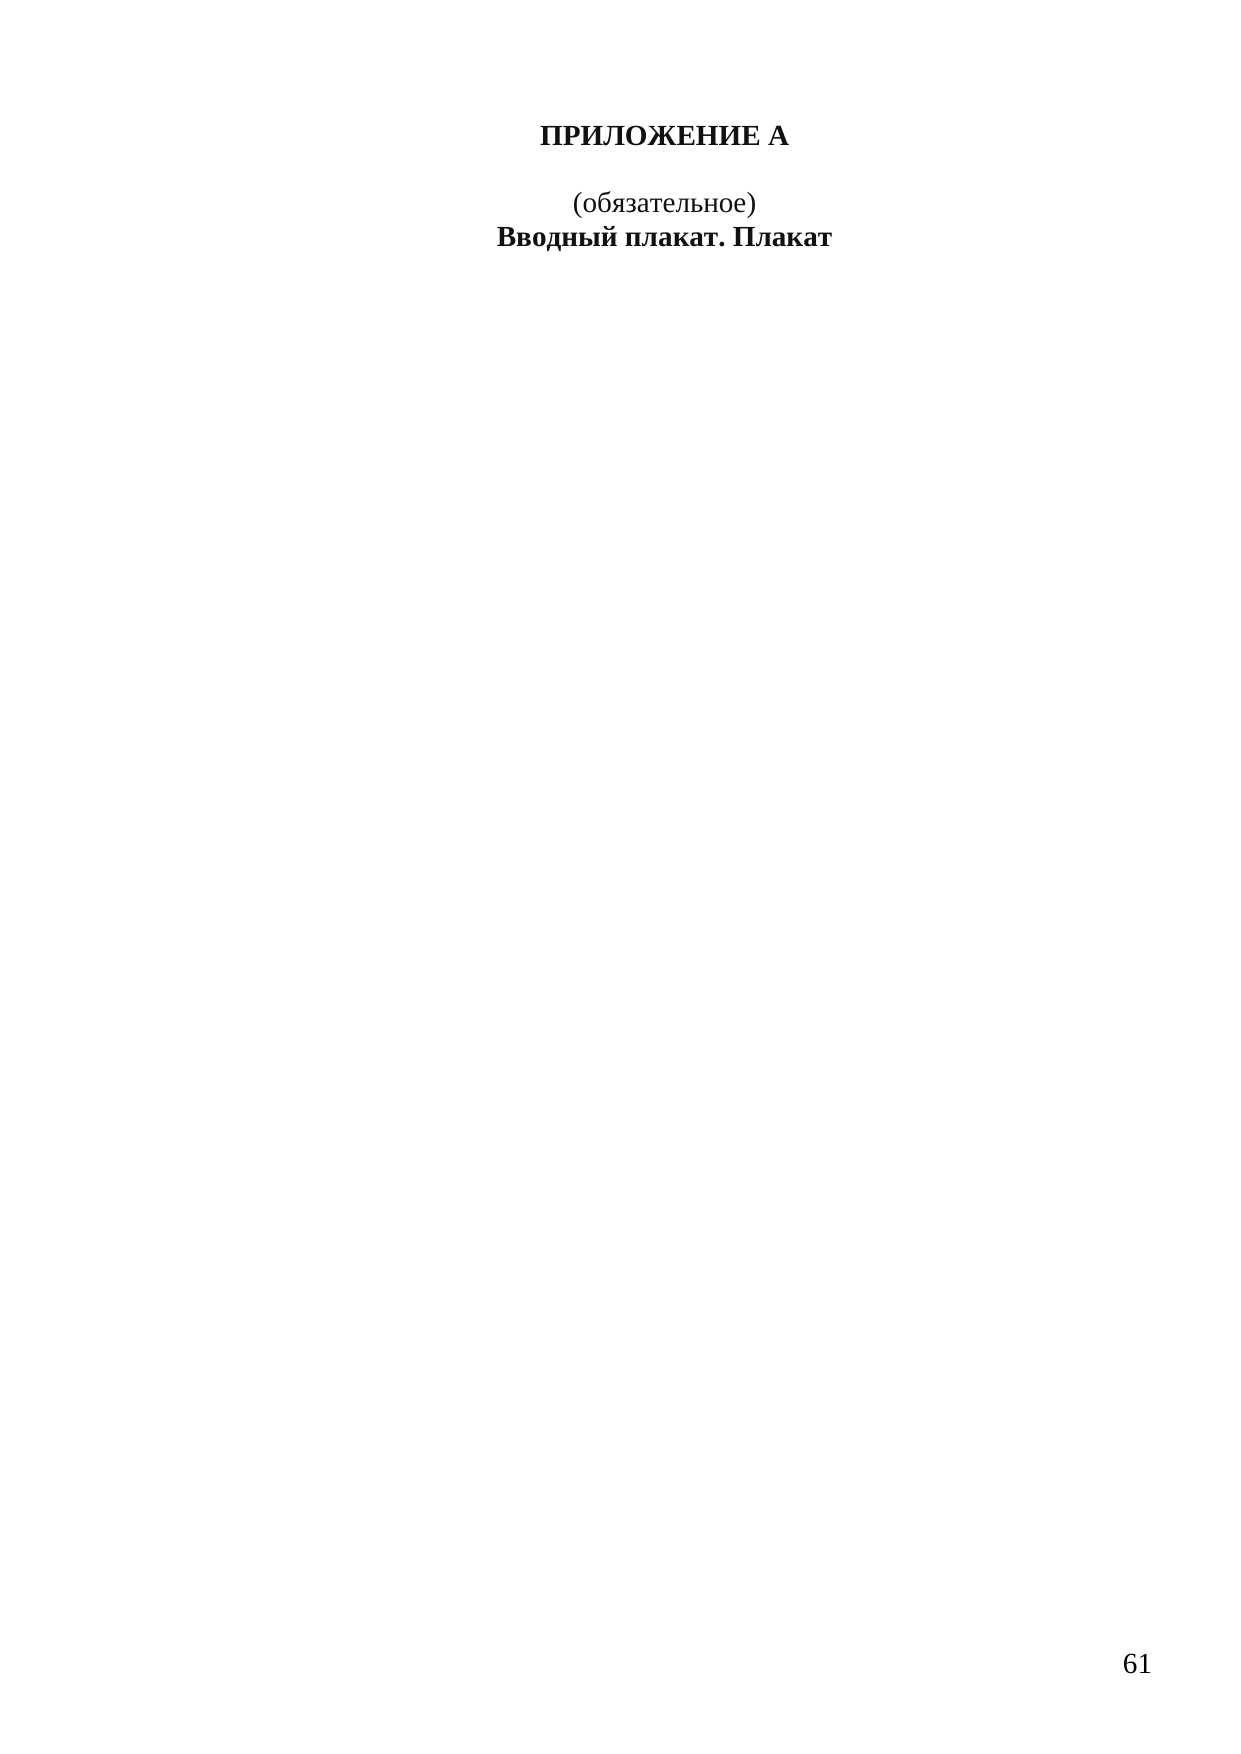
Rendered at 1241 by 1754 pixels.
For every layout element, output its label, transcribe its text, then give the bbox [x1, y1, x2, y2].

text Вводный плакат. Плакат [177, 219, 1152, 252]
text (обязательное) [177, 185, 1152, 219]
text ПРИЛОЖЕНИЕ А [177, 118, 1152, 152]
